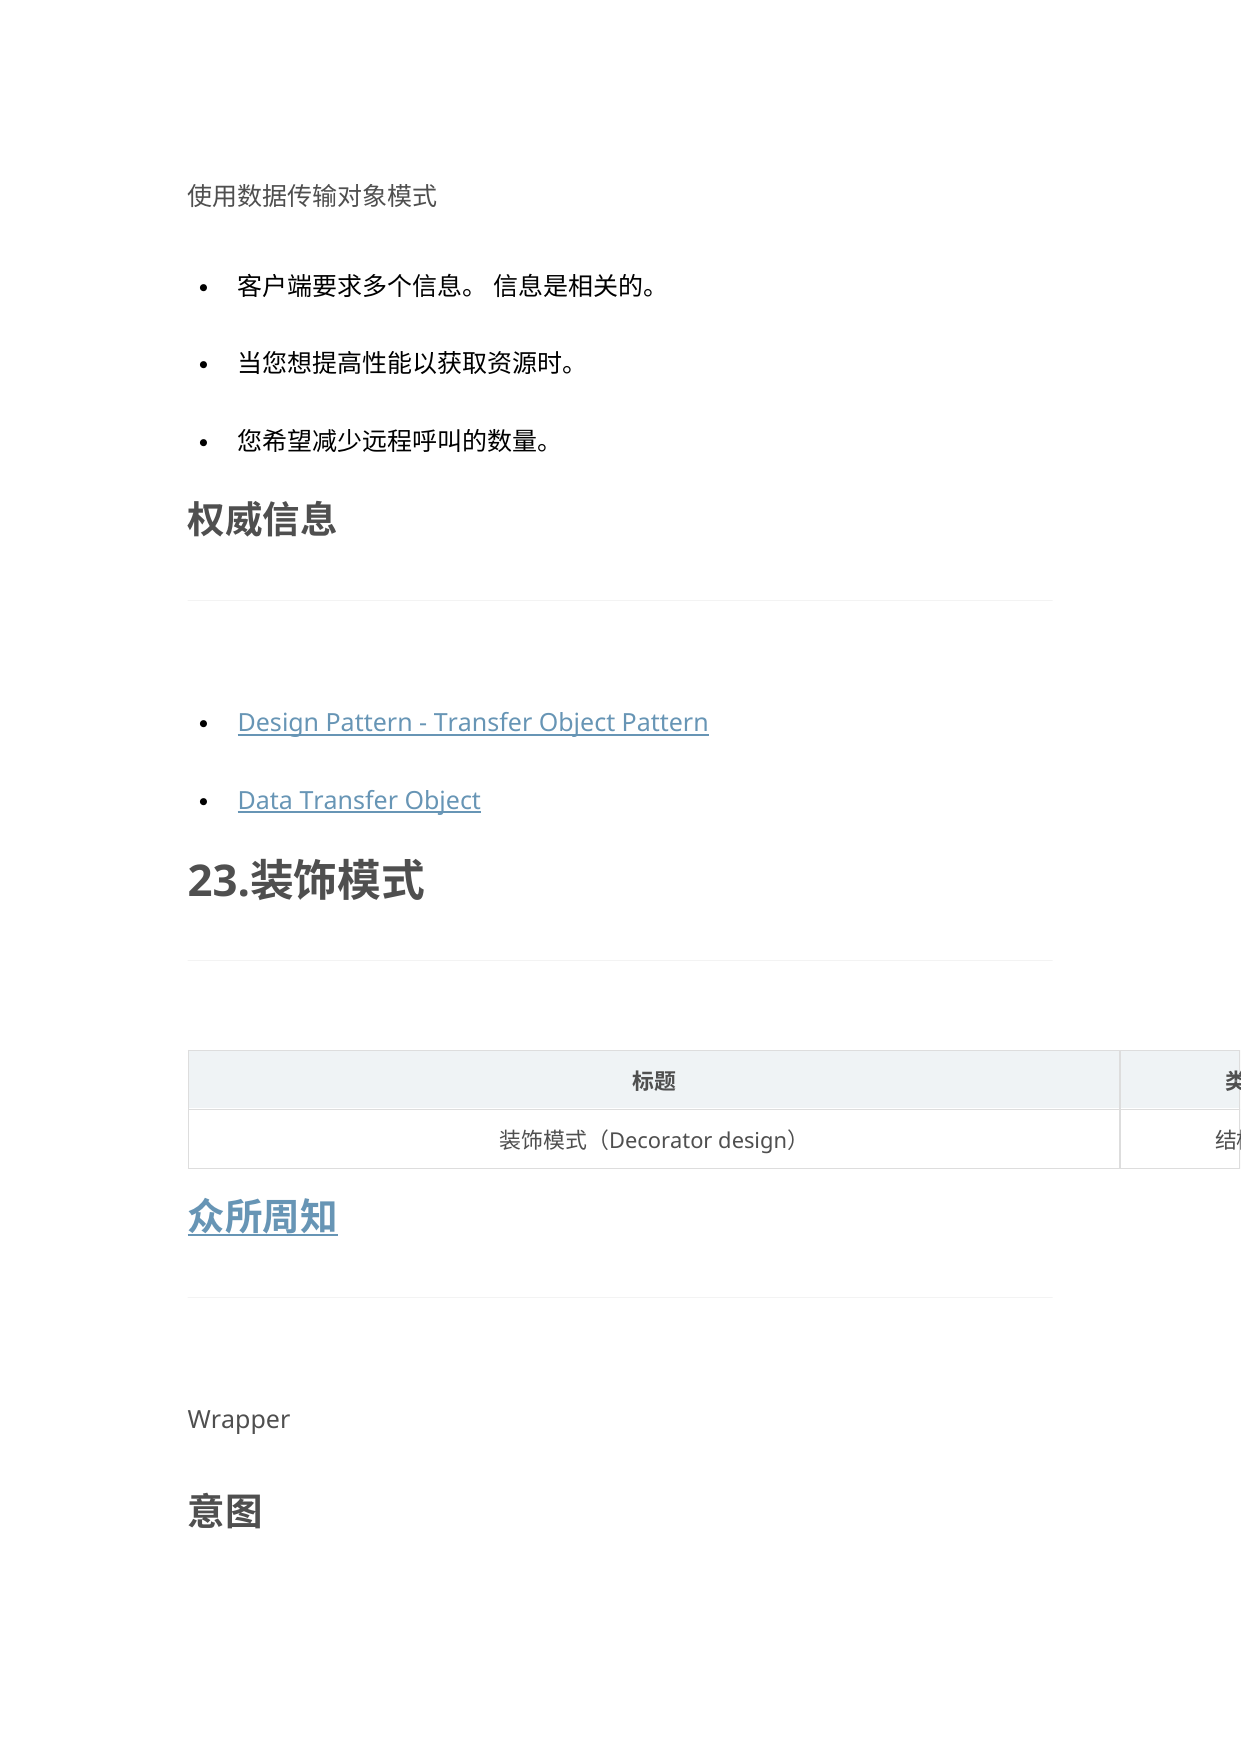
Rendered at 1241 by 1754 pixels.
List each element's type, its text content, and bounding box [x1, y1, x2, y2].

text 众所周知 [187, 1182, 1053, 1247]
list 您希望减少远程呼叫的数量。 [200, 407, 1053, 472]
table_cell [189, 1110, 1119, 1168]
list Design Pattern - Transfer Object Pattern [200, 689, 1053, 754]
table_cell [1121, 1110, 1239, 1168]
list Data Transfer Object [200, 767, 1053, 832]
text 意图 [187, 1477, 1053, 1542]
list 客户端要求多个信息。 信息是相关的。 [200, 252, 1053, 317]
list 当您想提高性能以获取资源时。 [200, 329, 1053, 394]
text 23.装饰模式 [187, 844, 1053, 909]
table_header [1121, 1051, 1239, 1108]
text 权威信息 [187, 484, 1053, 549]
text Wrapper [187, 1387, 1053, 1452]
text 使用数据传输对象模式 [187, 162, 1053, 227]
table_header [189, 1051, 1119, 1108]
